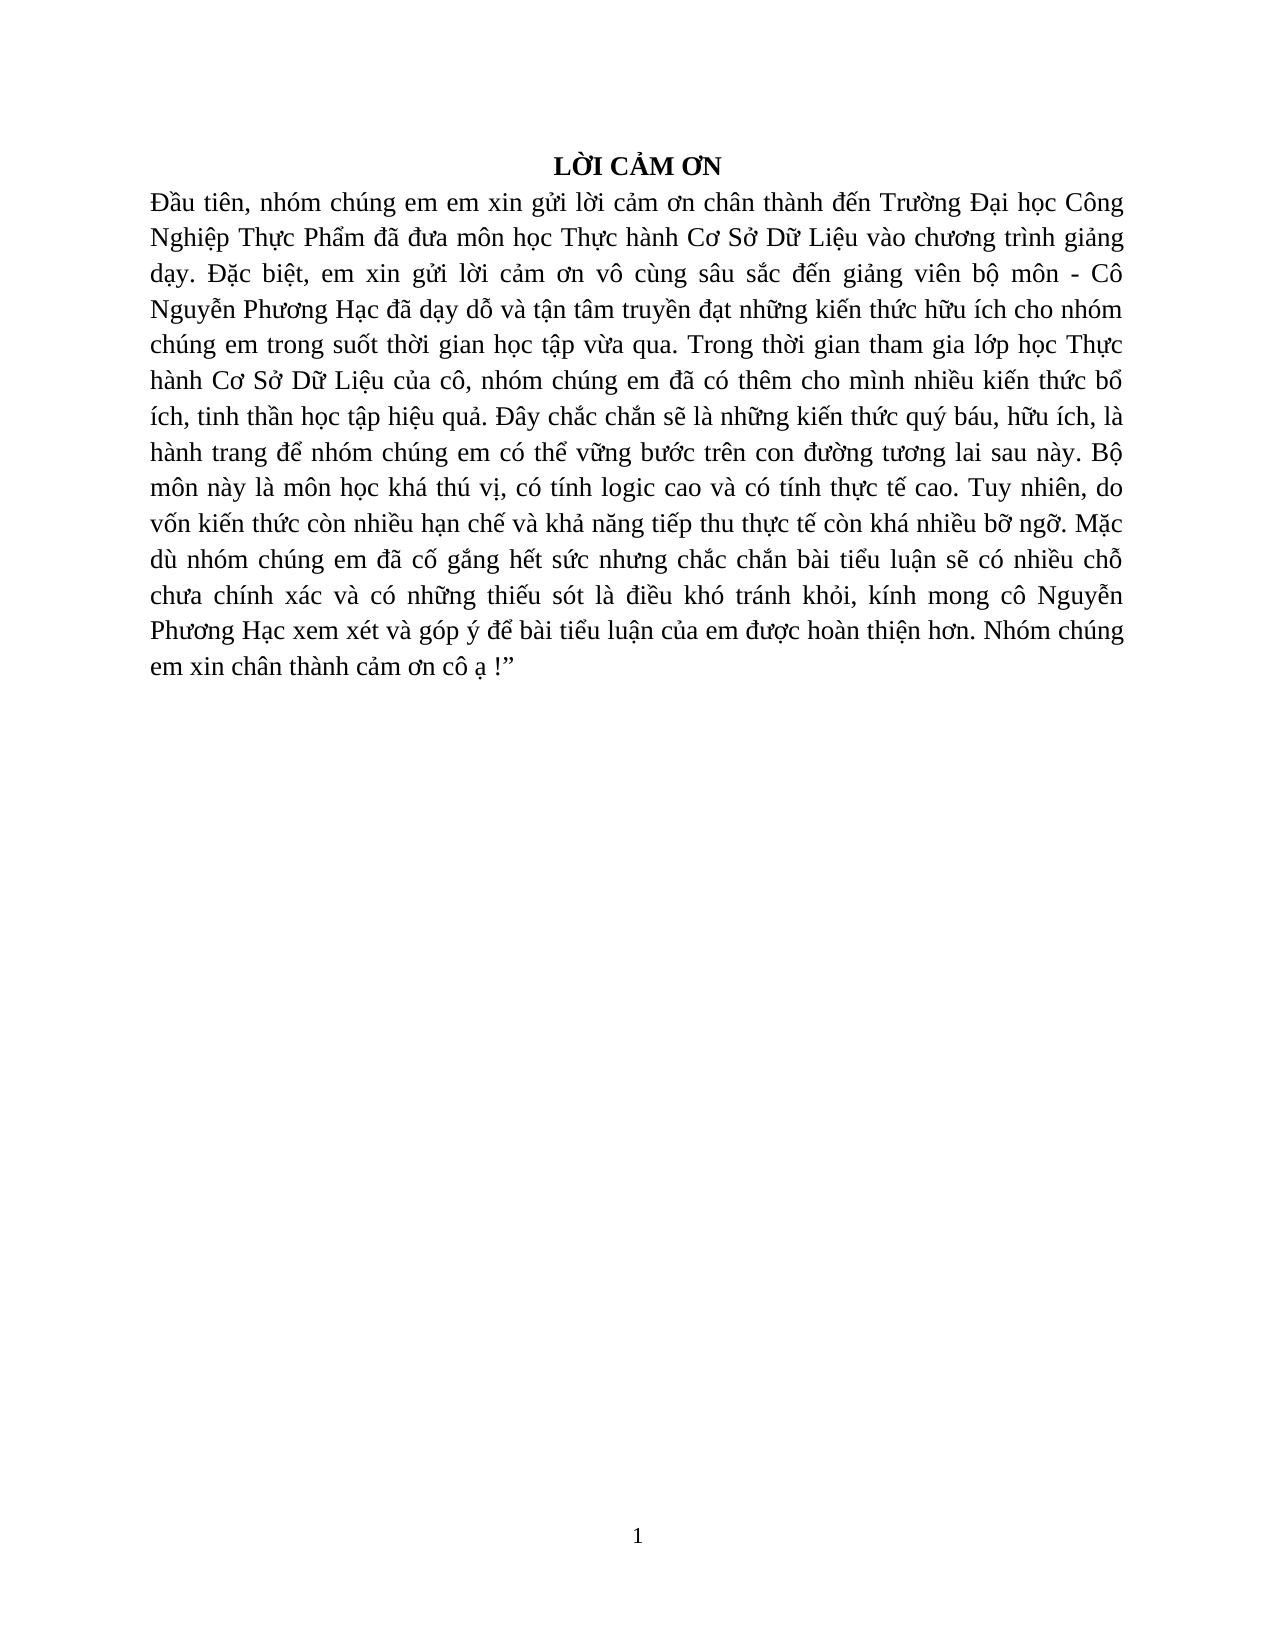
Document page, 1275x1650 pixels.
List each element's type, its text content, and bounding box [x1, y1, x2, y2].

subtitle LỜI CẢM ƠN [150, 150, 1125, 181]
text Đầu tiên, nhóm chúng em em xin gửi lời cảm ơn chân thành đến Trường Đại học Công Nghiệp Thực Phẩm đã đưa môn học Thực hành Cơ Sở Dữ Liệu vào chương trình giảng dạy. Đặc biệt, em xin gửi lời cảm ơn vô cùng sâu sắc đến giảng viên bộ môn - Cô Nguyễn Phương Hạc đã dạy dỗ và tận tâm truyền đạt những kiến thức hữu ích cho nhóm chúng em trong suốt thời gian học tập vừa qua. Trong thời gian tham gia lớp học Thực hành Cơ Sở Dữ Liệu của cô, nhóm chúng em đã có thêm cho mình nhiều kiến thức bổ ích, tinh thần học tập hiệu quả. Đây chắc chắn sẽ là những kiến thức quý báu, hữu ích, là hành trang để nhóm chúng em có thể vững bước trên con đường tương lai sau này. Bộ môn này là môn học khá thú vị, có tính logic cao và có tính thực tế cao. Tuy nhiên, do vốn kiến thức còn nhiều hạn chế và khả năng tiếp thu thực tế còn khá nhiều bỡ ngỡ. Mặc dù nhóm chúng em đã cố gắng hết sức nhưng chắc chắn bài tiểu luận sẽ có nhiều chỗ chưa chính xác và có những thiếu sót là điều khó tránh khỏi, kính mong cô Nguyễn Phương Hạc xem xét và góp ý để bài tiểu luận của em được hoàn thiện hơn. Nhóm chúng em xin chân thành cảm ơn cô ạ !” [150, 186, 1125, 681]
